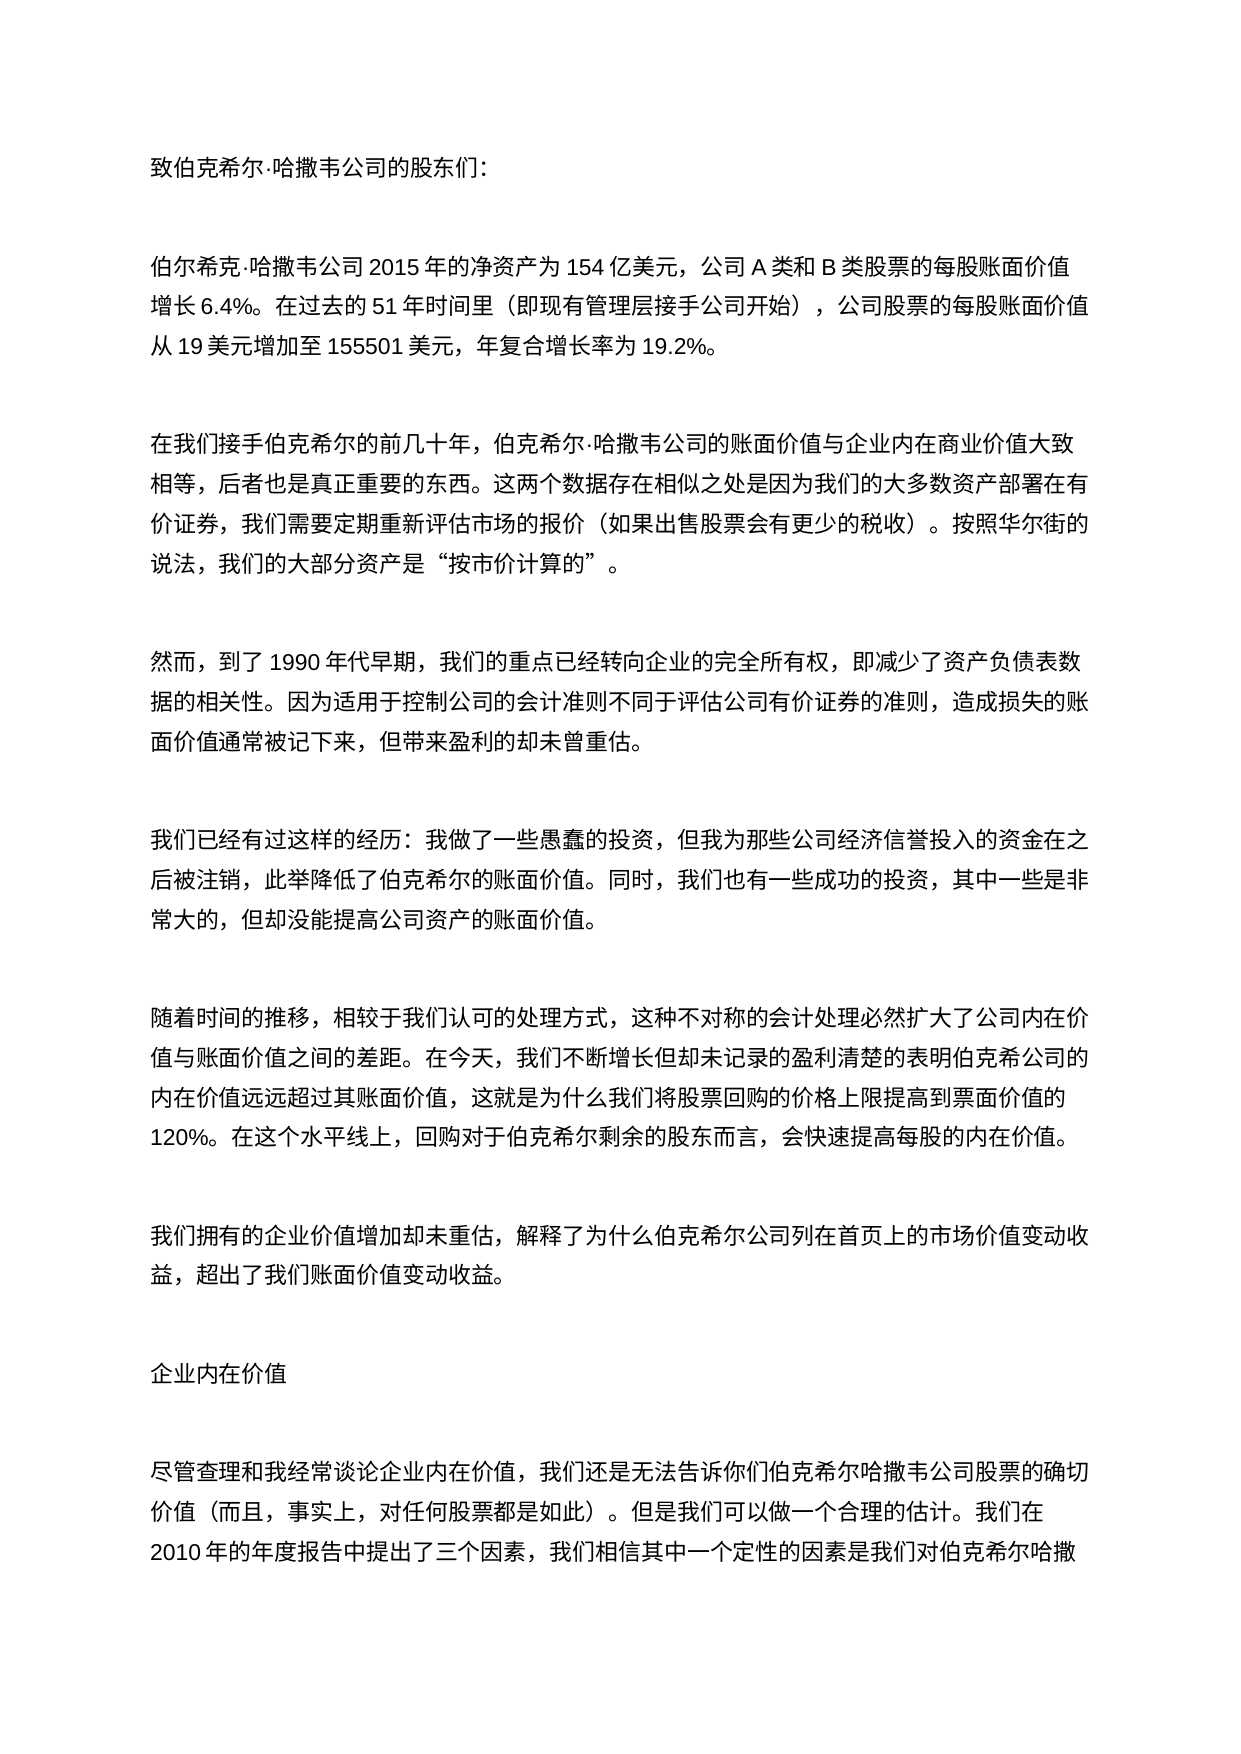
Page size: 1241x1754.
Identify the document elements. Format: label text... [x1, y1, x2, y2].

text 我们已经有过这样的经历：我做了一些愚蠢的投资，但我为那些公司经济信誉投入的资金在之后被注销，此举降低了伯克希尔的账面价值。同时，我们也有一些成功的投资，其中一些是非常大的，但却没能提高公司资产的账面价值。 [150, 822, 1090, 935]
text 企业内在价值 [150, 1356, 1090, 1389]
text 致伯克希尔·哈撒韦公司的股东们： [150, 150, 1090, 183]
text 我们拥有的企业价值增加却未重估，解释了为什么伯克希尔公司列在首页上的市场价值变动收益，超出了我们账面价值变动收益。 [150, 1217, 1090, 1291]
text 随着时间的推移，相较于我们认可的处理方式，这种不对称的会计处理必然扩大了公司内在价值与账面价值之间的差距。在今天，我们不断增长但却未记录的盈利清楚的表明伯克希公司的内在价值远远超过其账面价值，这就是为什么我们将股票回购的价格上限提高到票面价值的120%。在这个水平线上，回购对于伯克希尔剩余的股东而言，会快速提高每股的内在价值。 [150, 1000, 1090, 1152]
text 然而，到了1990年代早期，我们的重点已经转向企业的完全所有权，即减少了资产负债表数据的相关性。因为适用于控制公司的会计准则不同于评估公司有价证券的准则，造成损失的账面价值通常被记下来，但带来盈利的却未曾重估。 [150, 644, 1090, 757]
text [150, 1454, 1090, 1567]
text 伯尔希克·哈撒韦公司2015年的净资产为154亿美元，公司A类和B类股票的每股账面价值增长6.4%。在过去的51年时间里（即现有管理层接手公司开始），公司股票的每股账面价值从19美元增加至155501美元，年复合增长率为19.2%。 [150, 248, 1090, 361]
text 在我们接手伯克希尔的前几十年，伯克希尔·哈撒韦公司的账面价值与企业内在商业价值大致相等，后者也是真正重要的东西。这两个数据存在相似之处是因为我们的大多数资产部署在有价证券，我们需要定期重新评估市场的报价（如果出售股票会有更少的税收）。按照华尔街的说法，我们的大部分资产是“按市价计算的”。 [150, 426, 1090, 579]
